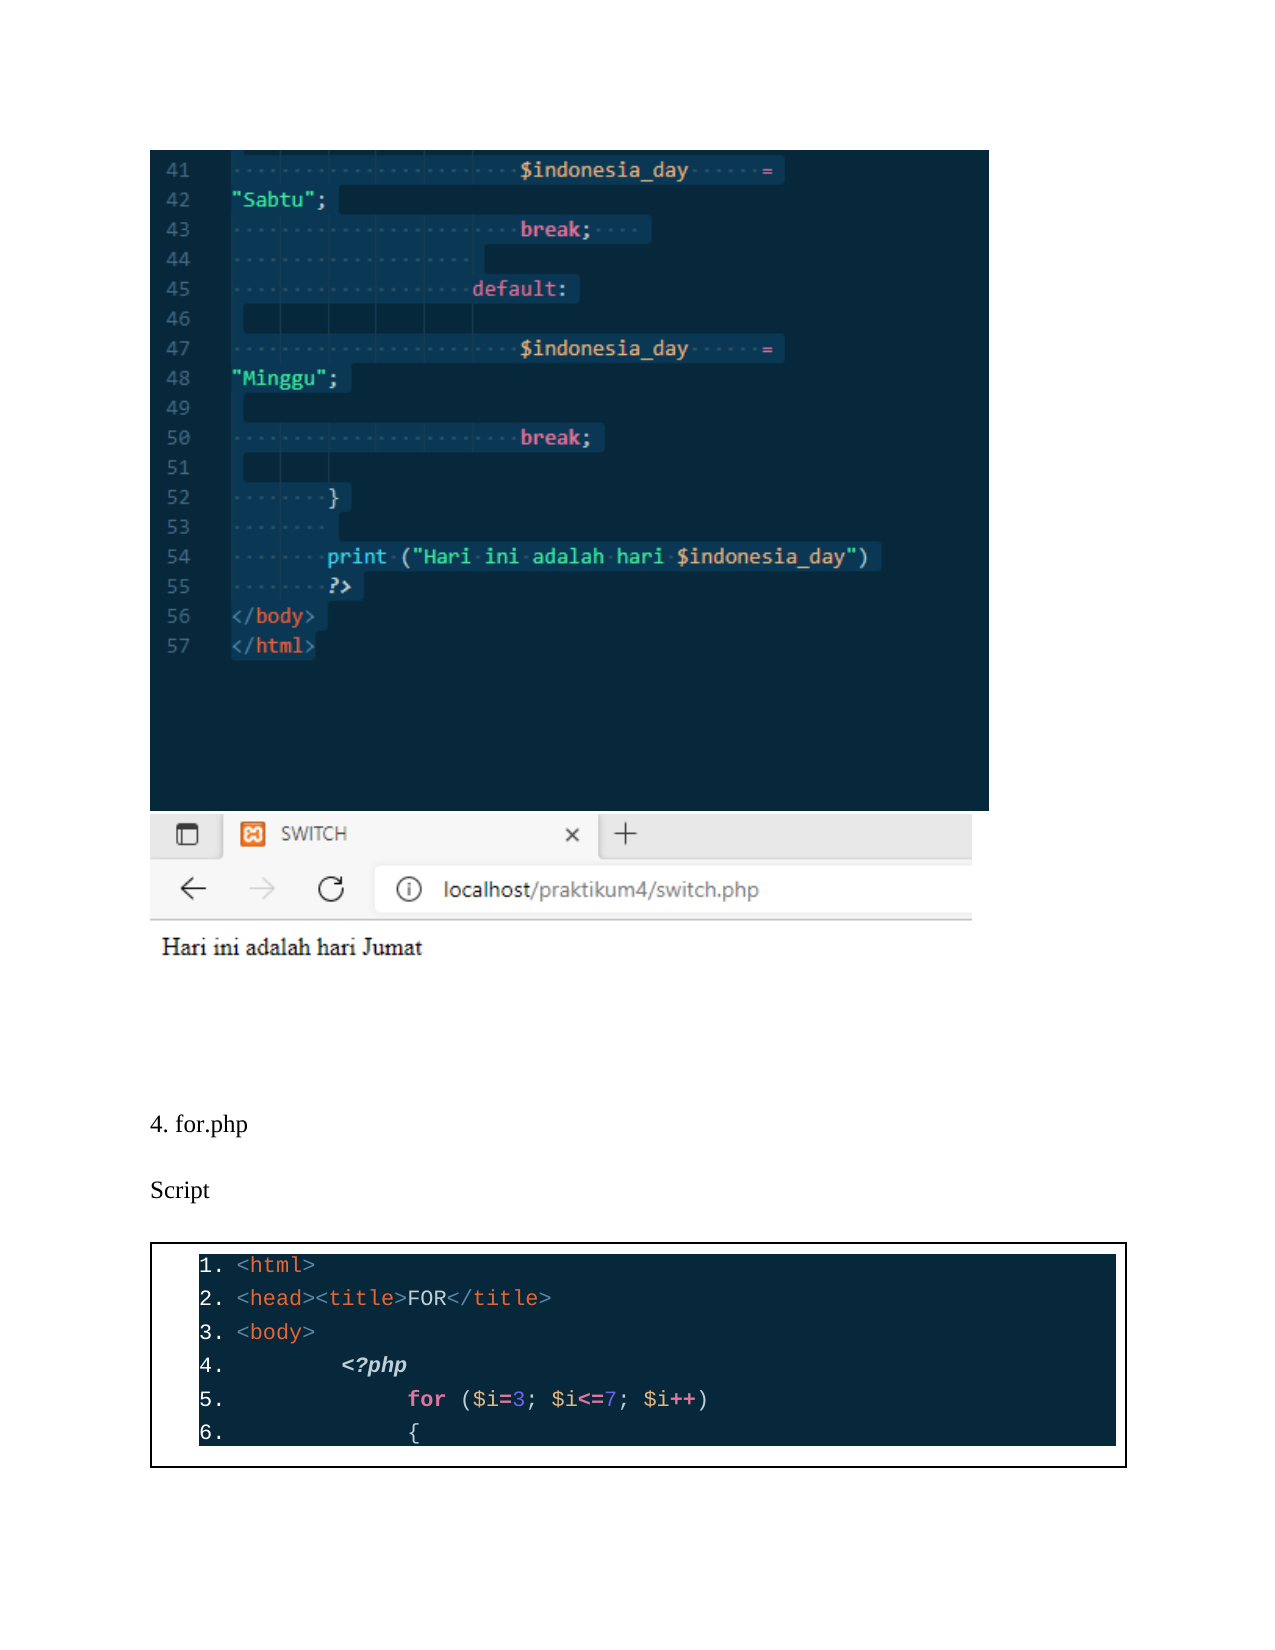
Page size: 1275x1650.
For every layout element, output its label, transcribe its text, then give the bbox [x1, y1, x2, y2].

picture [150, 814, 972, 1073]
text Script [150, 1176, 1125, 1204]
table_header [152, 1244, 1125, 1466]
picture [150, 150, 989, 811]
text 4. for.php [150, 1109, 1125, 1138]
